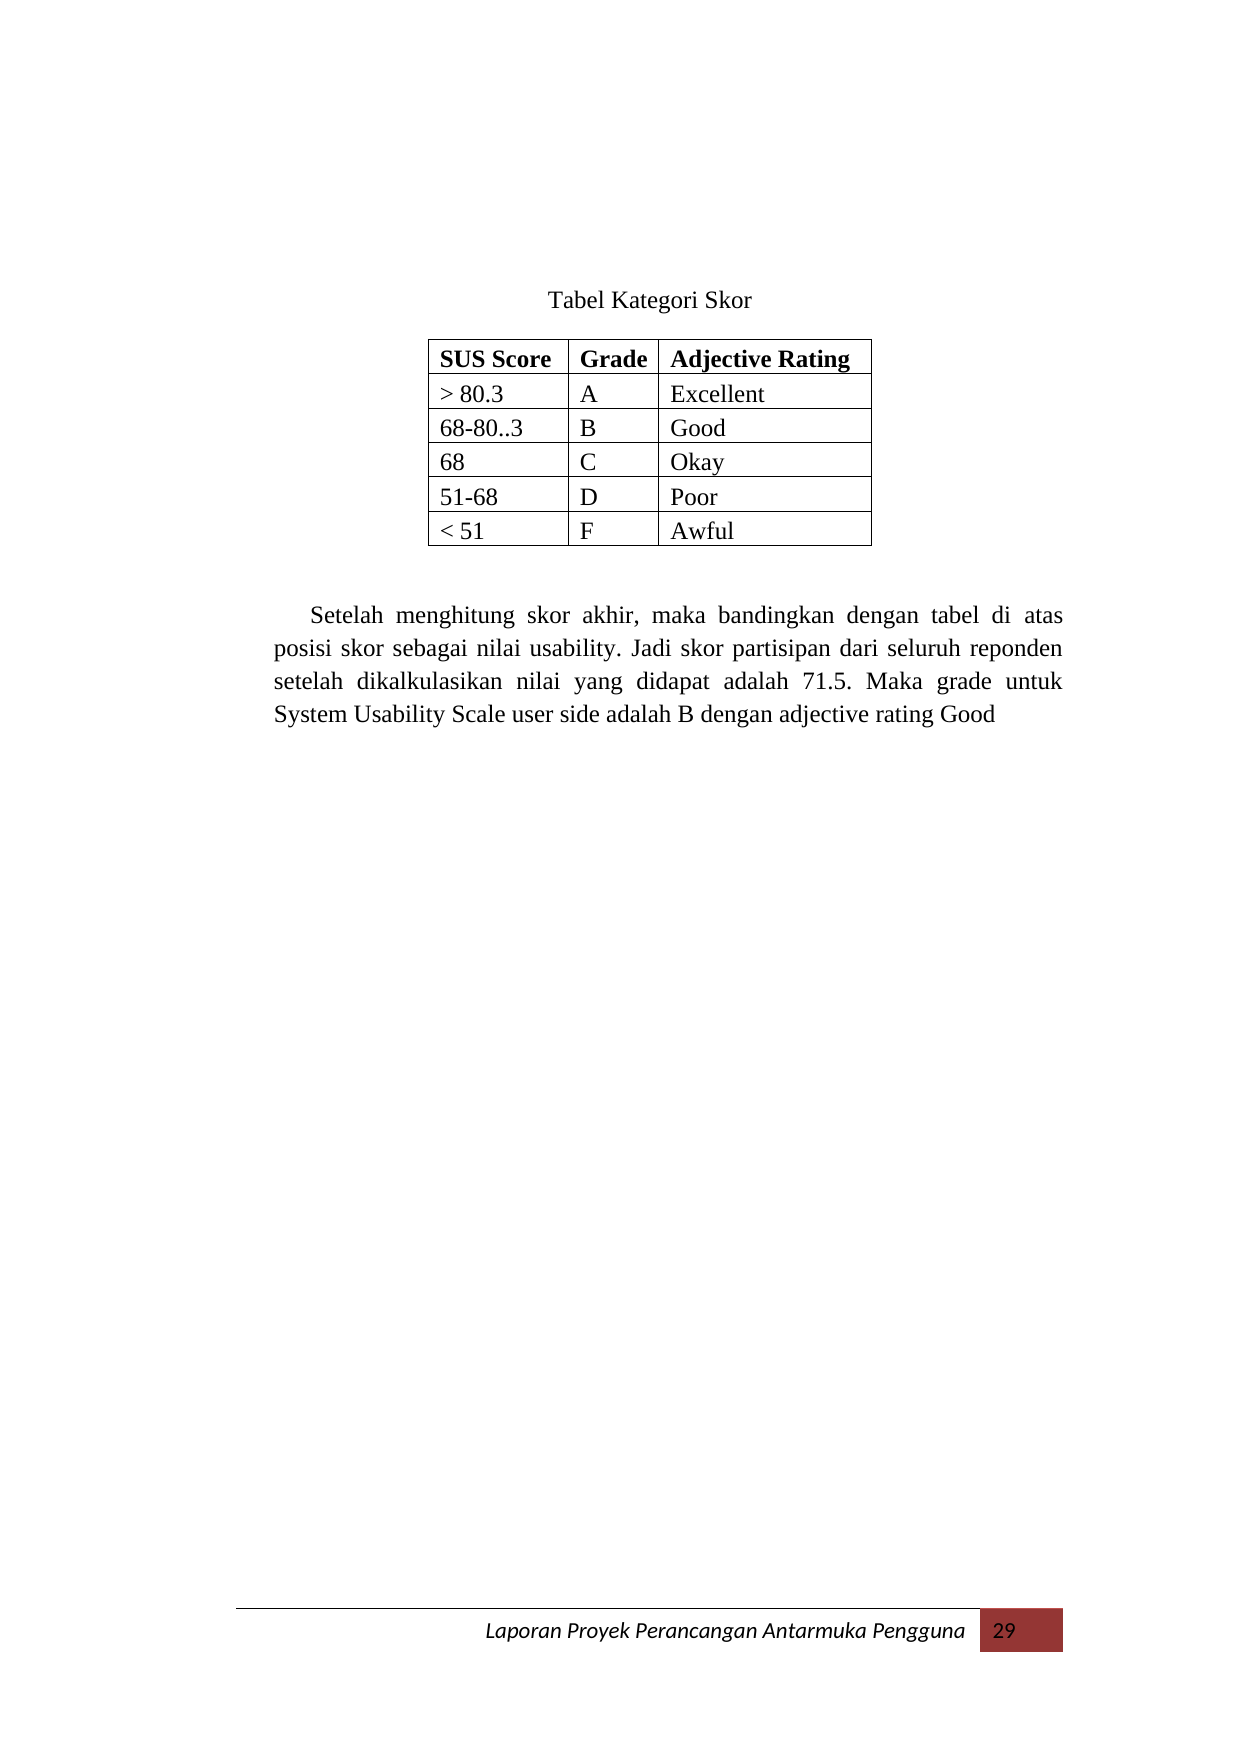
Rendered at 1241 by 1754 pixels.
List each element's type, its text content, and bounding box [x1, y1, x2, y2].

list Setelah menghitung skor akhir, maka bandingkan dengan tabel di atas posisi skor sebagai nilai usability. Jadi skor partisipan dari seluruh reponden setelah dikalkulasikan nilai yang didapat adalah 71.5. Maka grade untuk System Usability Scale user side adalah B dengan adjective rating Good [274, 600, 1063, 728]
table_cell Good [659, 409, 871, 442]
table_header Grade [569, 340, 658, 373]
table_header SUS Score [429, 340, 568, 373]
text Tabel Kategori Skor [236, 285, 1063, 314]
table_cell Okay [659, 443, 871, 476]
table_cell Poor [659, 477, 871, 511]
table_cell 68-80..3 [429, 409, 568, 442]
table_cell C [569, 443, 658, 476]
table_cell D [569, 477, 658, 511]
table_cell Awful [659, 512, 871, 545]
table_cell A [569, 374, 658, 407]
table_cell Excellent [659, 374, 871, 407]
table_header Adjective Rating [659, 340, 871, 373]
table_cell < 51 [429, 512, 568, 545]
table_cell > 80.3 [429, 374, 568, 407]
table_cell 68 [429, 443, 568, 476]
table_cell F [569, 512, 658, 545]
table_cell B [569, 409, 658, 442]
table_cell 51-68 [429, 477, 568, 511]
